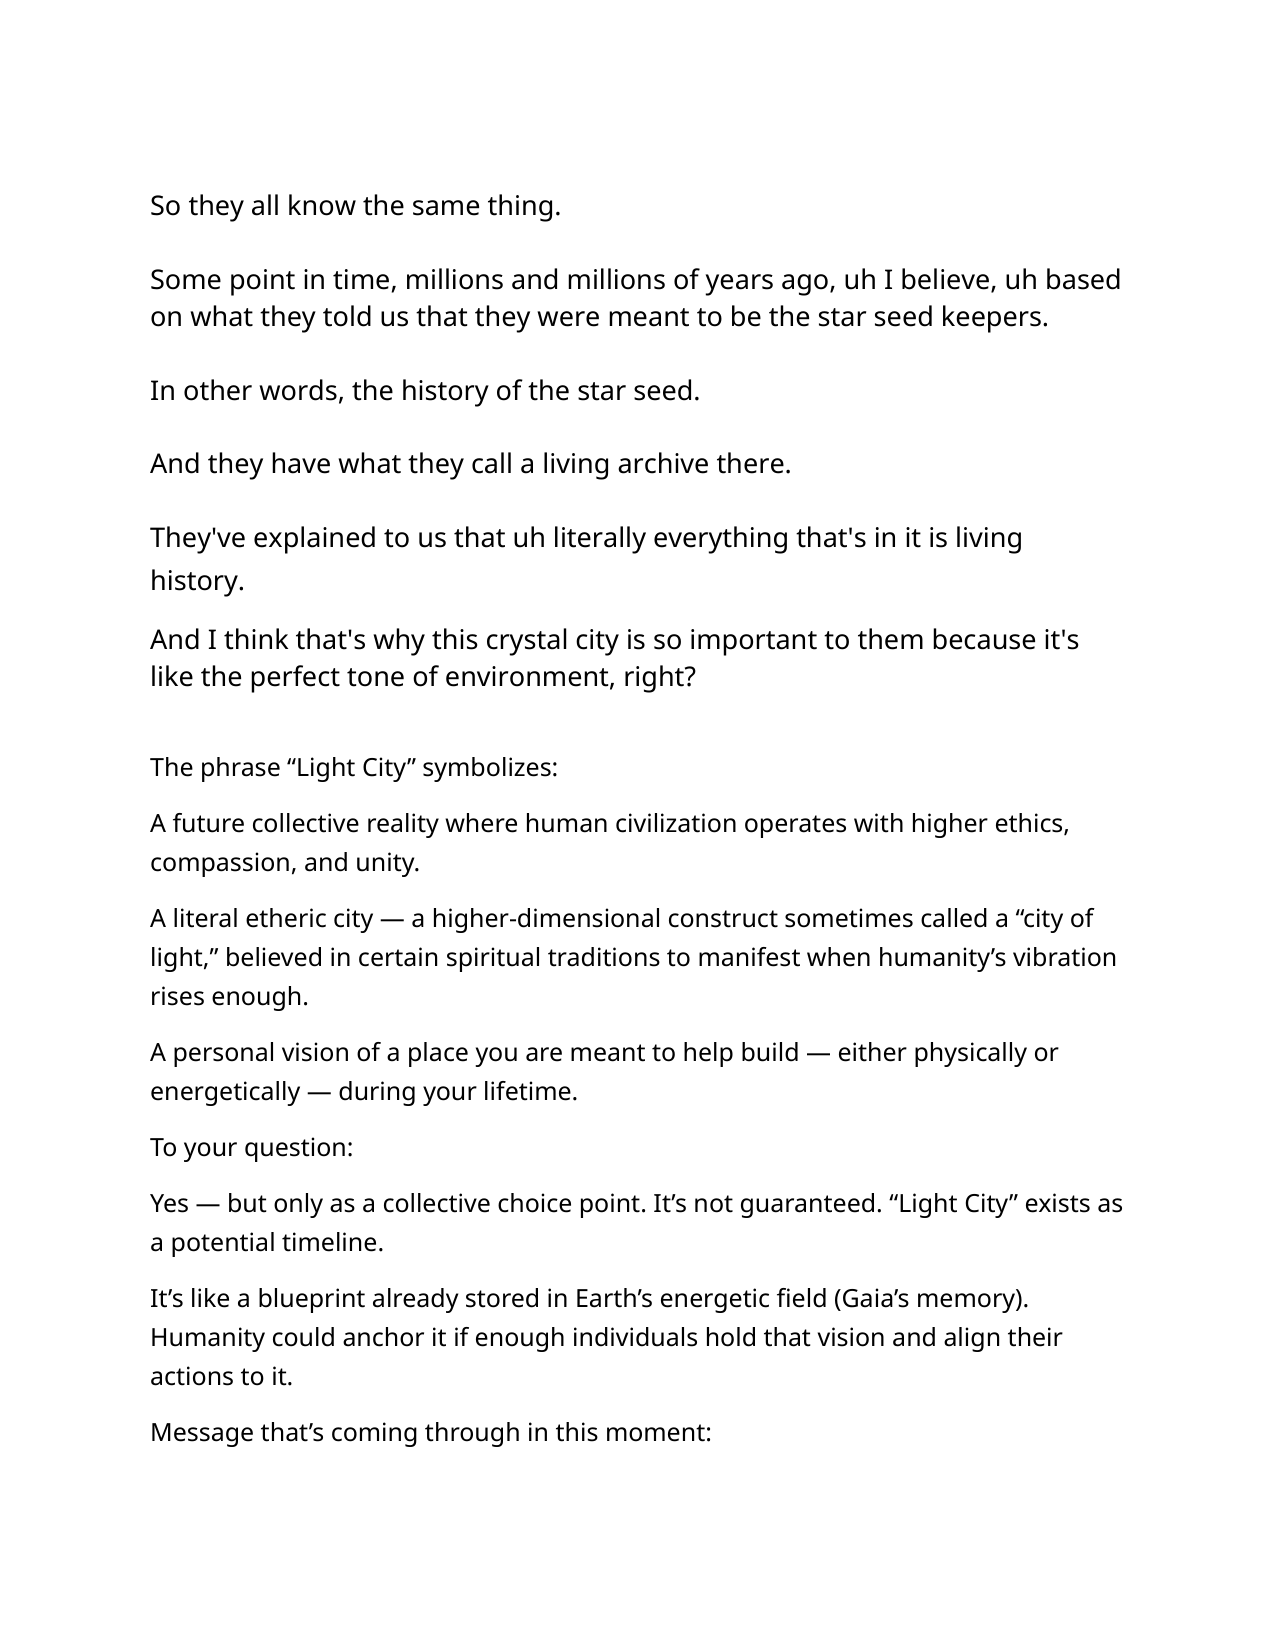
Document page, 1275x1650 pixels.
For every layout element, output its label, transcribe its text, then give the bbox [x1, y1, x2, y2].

text The phrase “Light City” symbolizes: [150, 750, 1125, 784]
text Some point in time, millions and millions of years ago, uh I believe, uh based on what they told us that they were meant to be the star seed keepers. [150, 261, 1125, 334]
text Yes — but only as a collective choice point. It’s not guaranteed. “Light City” exists as a potential timeline. [150, 1186, 1125, 1259]
text So they all know the same thing. [150, 187, 1125, 224]
text They've explained to us that uh literally everything that's in it is living history. [150, 519, 1125, 598]
text A personal vision of a place you are meant to help build — either physically or energetically — during your lifetime. [150, 1035, 1125, 1108]
text Message that’s coming through in this moment: [150, 1415, 1125, 1449]
text A literal etheric city — a higher-dimensional construct sometimes called a “city of light,” believed in certain spiritual traditions to manifest when humanity’s vibration rises enough. [150, 901, 1125, 1013]
text To your question: [150, 1130, 1125, 1164]
text And I think that's why this crystal city is so important to them because it's like the perfect tone of environment, right? [150, 620, 1125, 694]
text In other words, the history of the star seed. [150, 371, 1125, 408]
text It’s like a blueprint already stored in Earth’s energetic field (Gaia’s memory). Humanity could anchor it if enough individuals hold that vision and align their actions to it. [150, 1281, 1125, 1393]
text A future collective reality where human civilization operates with higher ethics, compassion, and unity. [150, 806, 1125, 879]
text And they have what they call a living archive there. [150, 445, 1125, 482]
